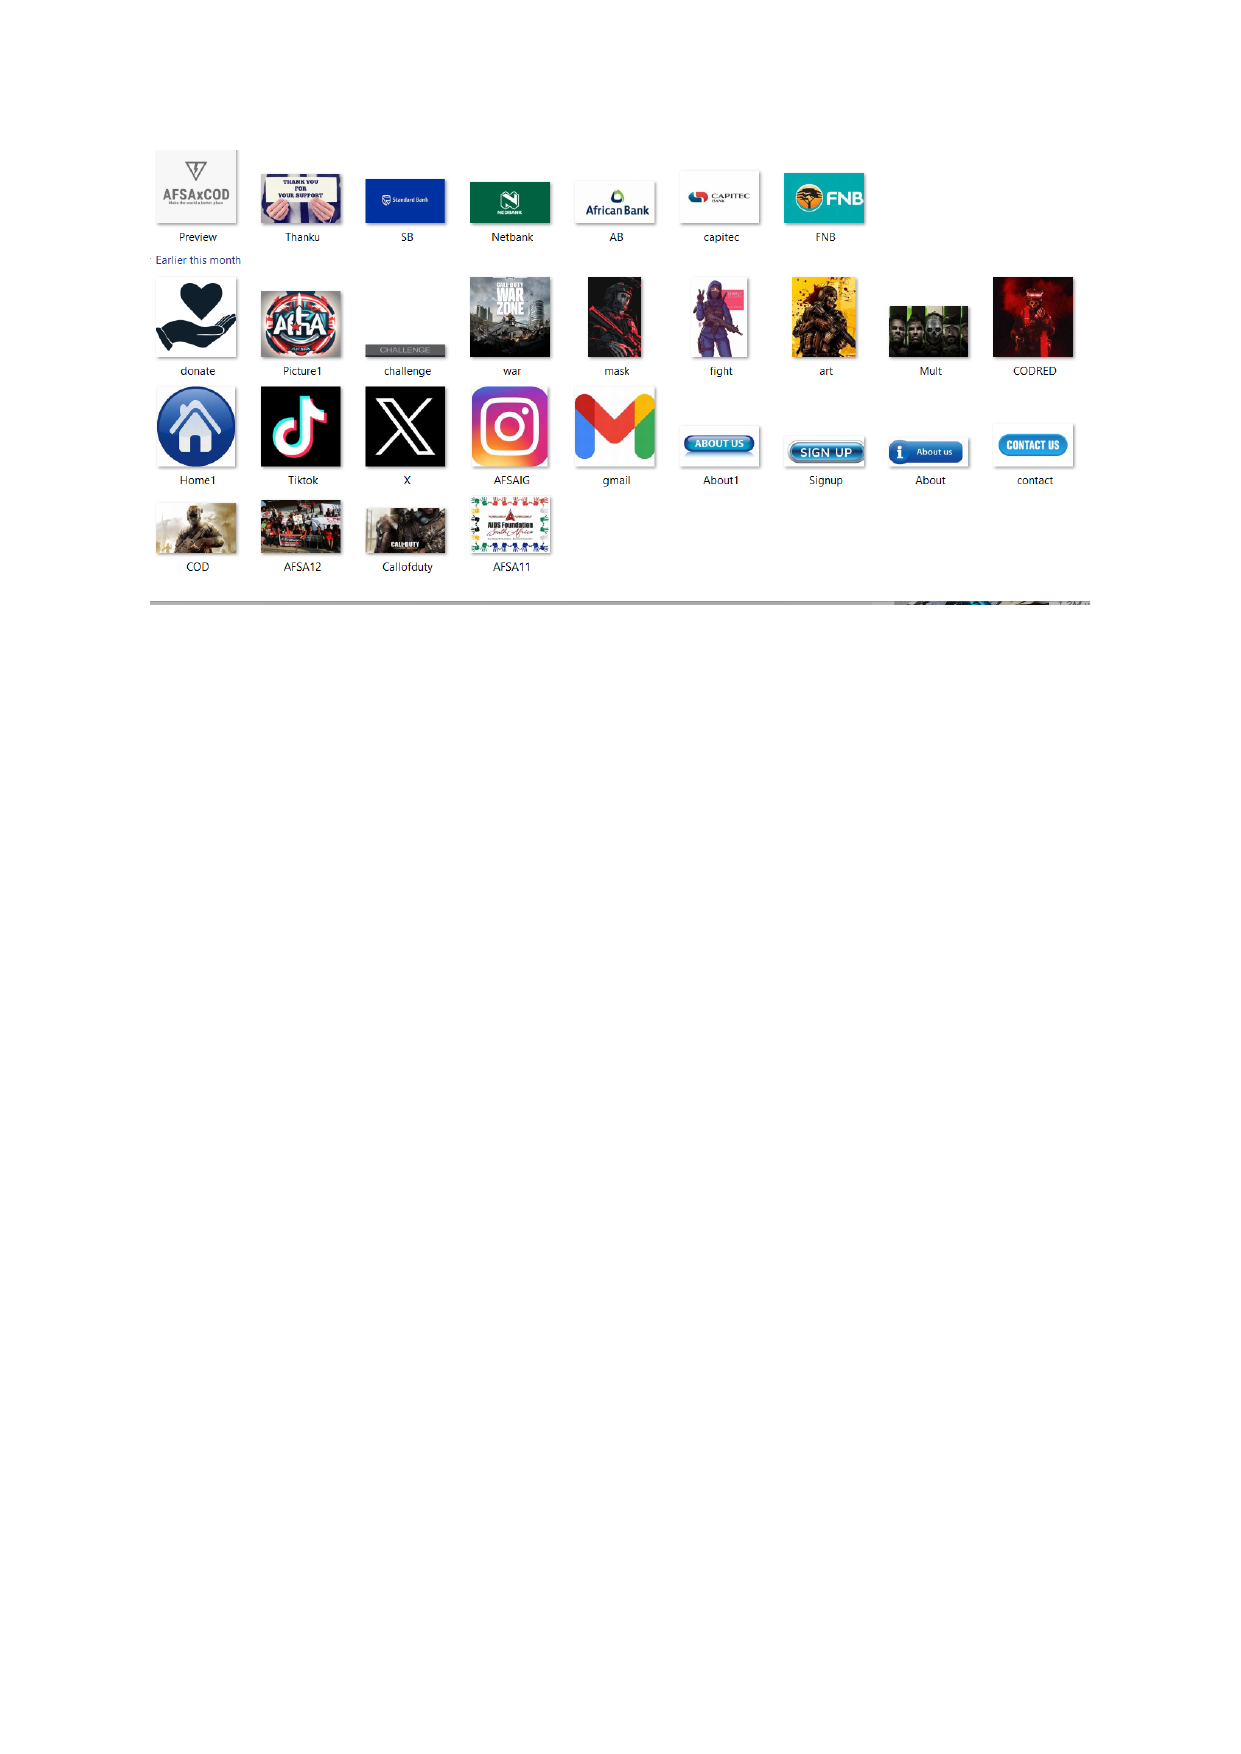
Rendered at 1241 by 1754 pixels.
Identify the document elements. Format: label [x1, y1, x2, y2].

picture [150, 150, 1091, 605]
